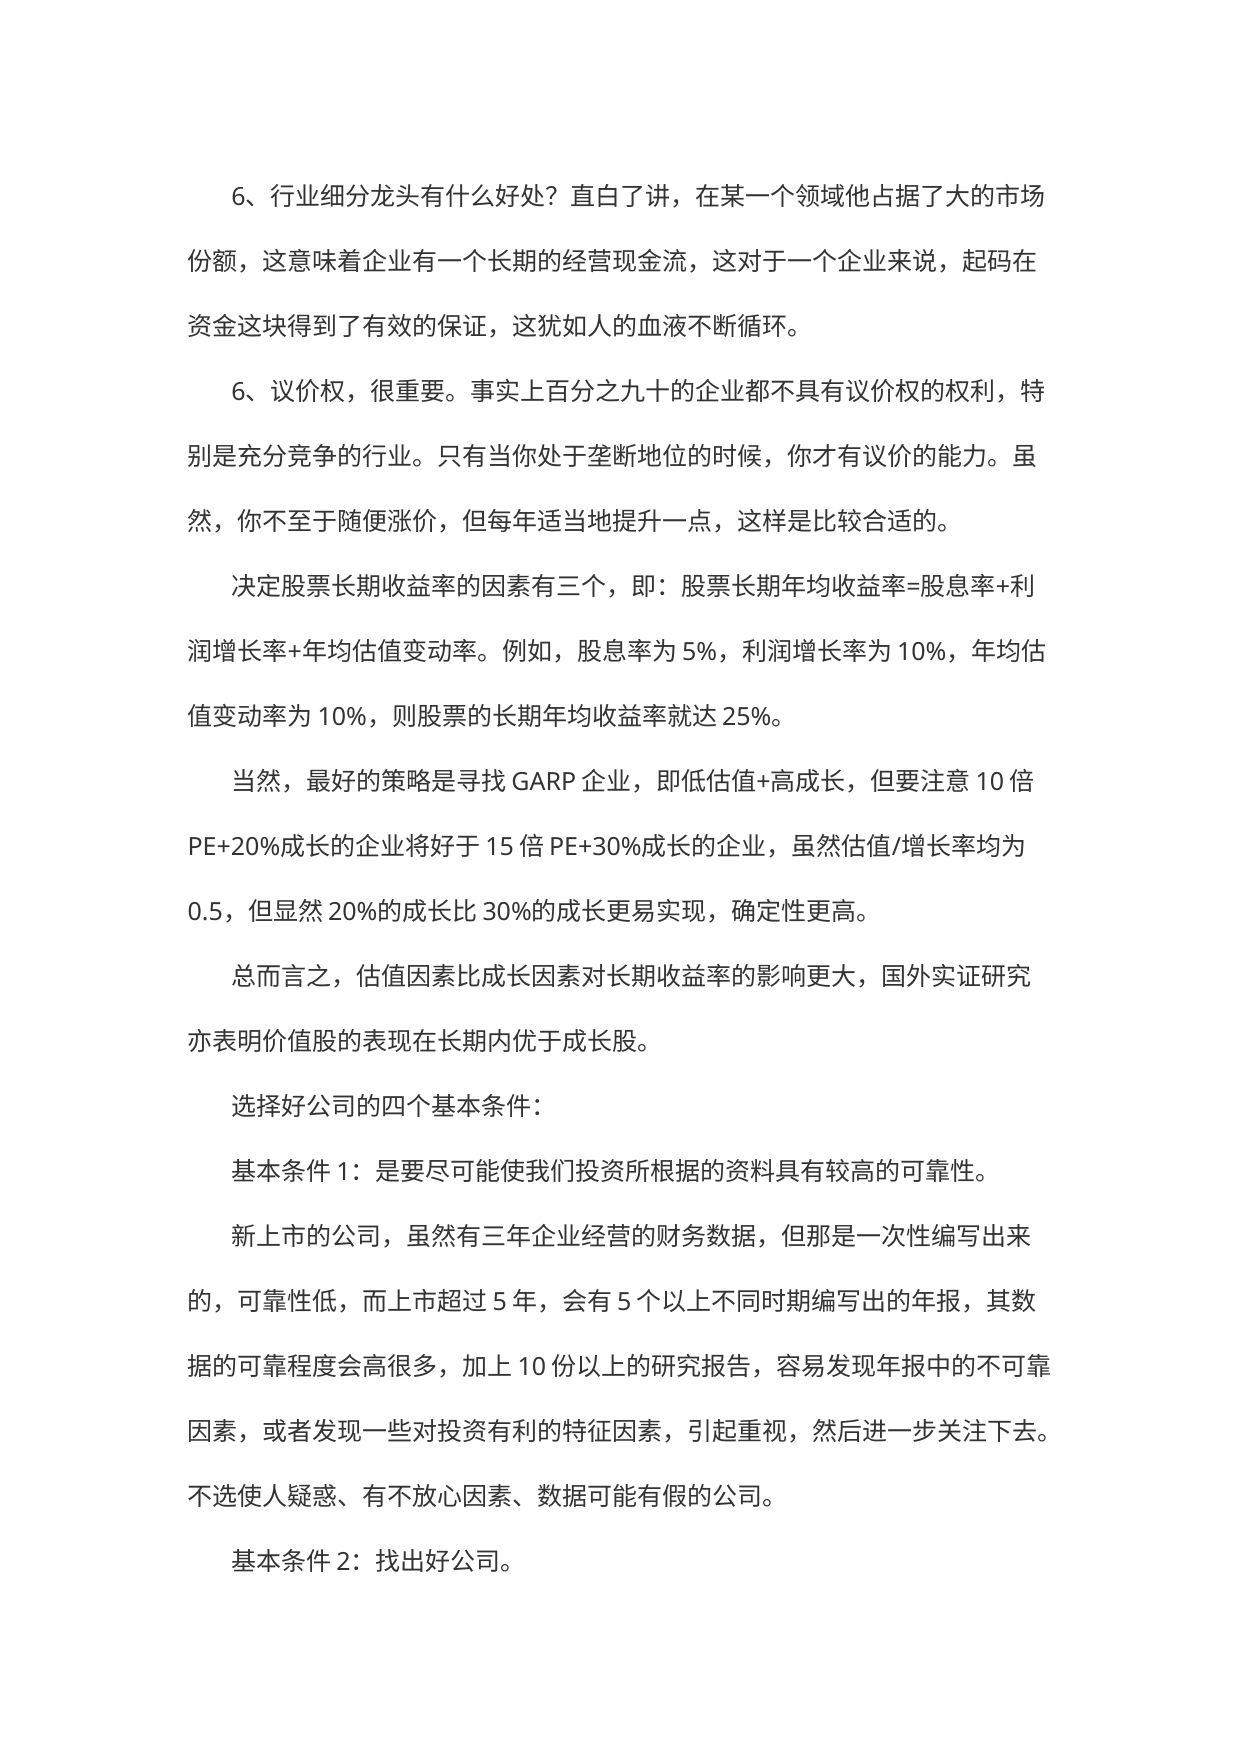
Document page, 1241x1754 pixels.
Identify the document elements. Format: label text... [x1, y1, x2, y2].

text 6、议价权，很重要。事实上百分之九十的企业都不具有议价权的权利，特别是充分竞争的行业。只有当你处于垄断地位的时候，你才有议价的能力。虽然，你不至于随便涨价，但每年适当地提升一点，这样是比较合适的。 [187, 357, 1053, 552]
text 基本条件2：找出好公司。 [187, 1527, 1053, 1592]
text 6、行业细分龙头有什么好处？直白了讲，在某一个领域他占据了大的市场份额，这意味着企业有一个长期的经营现金流，这对于一个企业来说，起码在资金这块得到了有效的保证，这犹如人的血液不断循环。 [187, 162, 1053, 357]
text 当然，最好的策略是寻找GARP企业，即低估值+高成长，但要注意10倍PE+20%成长的企业将好于15倍PE+30%成长的企业，虽然估值/增长率均为0.5，但显然20%的成长比30%的成长更易实现，确定性更高。 [187, 747, 1053, 942]
text 新上市的公司，虽然有三年企业经营的财务数据，但那是一次性编写出来的，可靠性低，而上市超过5年，会有5个以上不同时期编写出的年报，其数据的可靠程度会高很多，加上10份以上的研究报告，容易发现年报中的不可靠因素，或者发现一些对投资有利的特征因素，引起重视，然后进一步关注下去。不选使人疑惑、有不放心因素、数据可能有假的公司。 [187, 1202, 1053, 1527]
text 决定股票长期收益率的因素有三个，即：股票长期年均收益率=股息率+利润增长率+年均估值变动率。例如，股息率为5%，利润增长率为10%，年均估值变动率为10%，则股票的长期年均收益率就达25%。 [187, 552, 1053, 747]
text 基本条件1：是要尽可能使我们投资所根据的资料具有较高的可靠性。 [187, 1137, 1053, 1202]
text 总而言之，估值因素比成长因素对长期收益率的影响更大，国外实证研究亦表明价值股的表现在长期内优于成长股。 [187, 942, 1053, 1072]
text 选择好公司的四个基本条件： [187, 1072, 1053, 1137]
